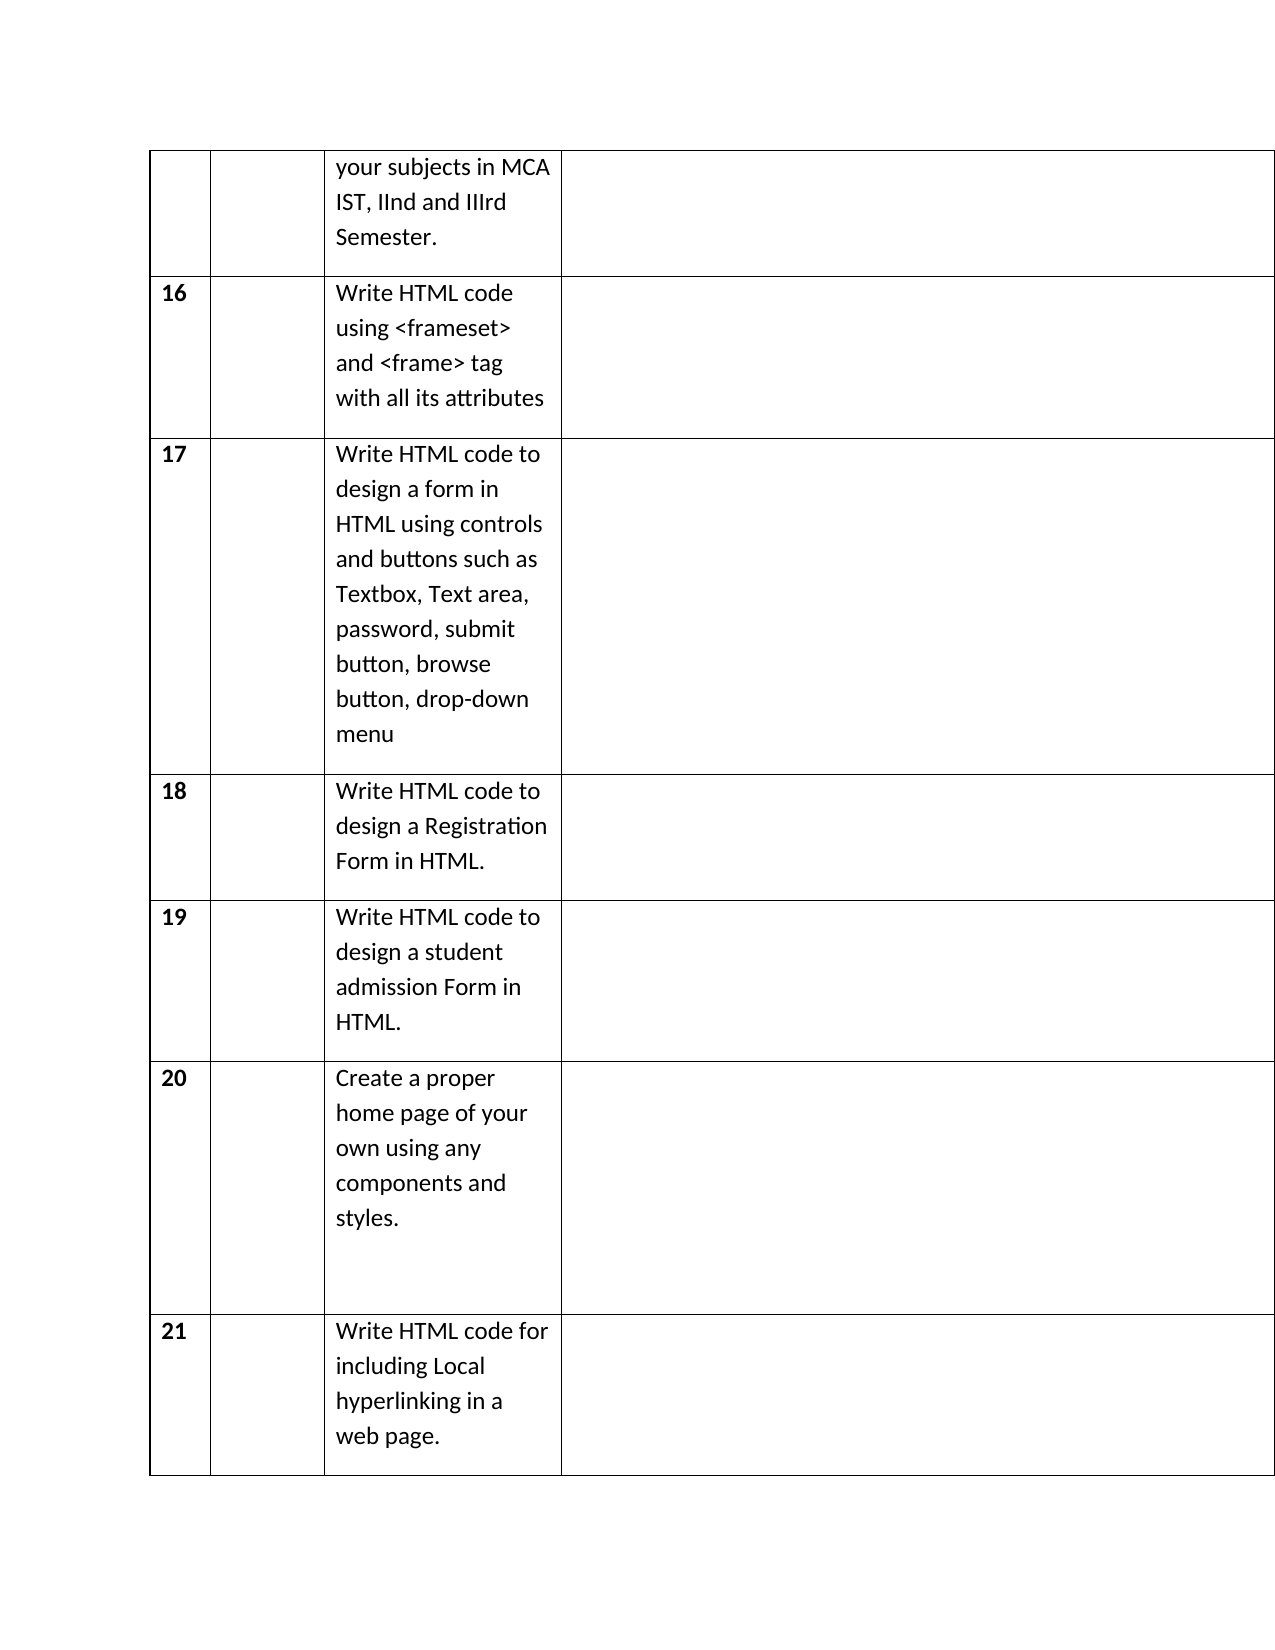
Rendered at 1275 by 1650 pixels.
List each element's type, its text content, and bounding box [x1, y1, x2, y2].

table_cell 17 [151, 439, 210, 774]
table_cell [211, 1062, 324, 1314]
table_cell 20 [151, 1062, 210, 1314]
table_cell [211, 151, 324, 276]
table_cell [562, 277, 1274, 437]
table_cell [211, 277, 324, 437]
table_cell [562, 439, 1274, 774]
table_cell [211, 1315, 324, 1475]
table_cell [562, 151, 1274, 276]
table_cell Write HTML code to design a student admission Form in HTML. [325, 901, 561, 1061]
table_cell Write HTML code to design a Registration Form in HTML. [325, 775, 561, 900]
table_cell [562, 1315, 1274, 1475]
table_cell Write HTML code to design a form in HTML using controls and buttons such as Textbox, Text area, password, submit button, browse button, drop-down menu [325, 439, 561, 774]
table_cell 21 [151, 1315, 210, 1475]
table_cell Write HTML code for including Local hyperlinking in a web page. [325, 1315, 561, 1475]
table_cell [211, 439, 324, 774]
table_cell [562, 901, 1274, 1061]
table_cell 16 [151, 277, 210, 437]
table_cell [211, 775, 324, 900]
table_cell Create a proper home page of your own using any components and styles. [325, 1062, 561, 1314]
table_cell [325, 151, 561, 276]
table_cell Write HTML code using <frameset> and <frame> tag with all its attributes [325, 277, 561, 437]
table_cell 15 [151, 151, 210, 276]
table_cell [211, 901, 324, 1061]
table_cell 19 [151, 901, 210, 1061]
table_cell 18 [151, 775, 210, 900]
table_cell [562, 775, 1274, 900]
table_cell [562, 1062, 1274, 1314]
